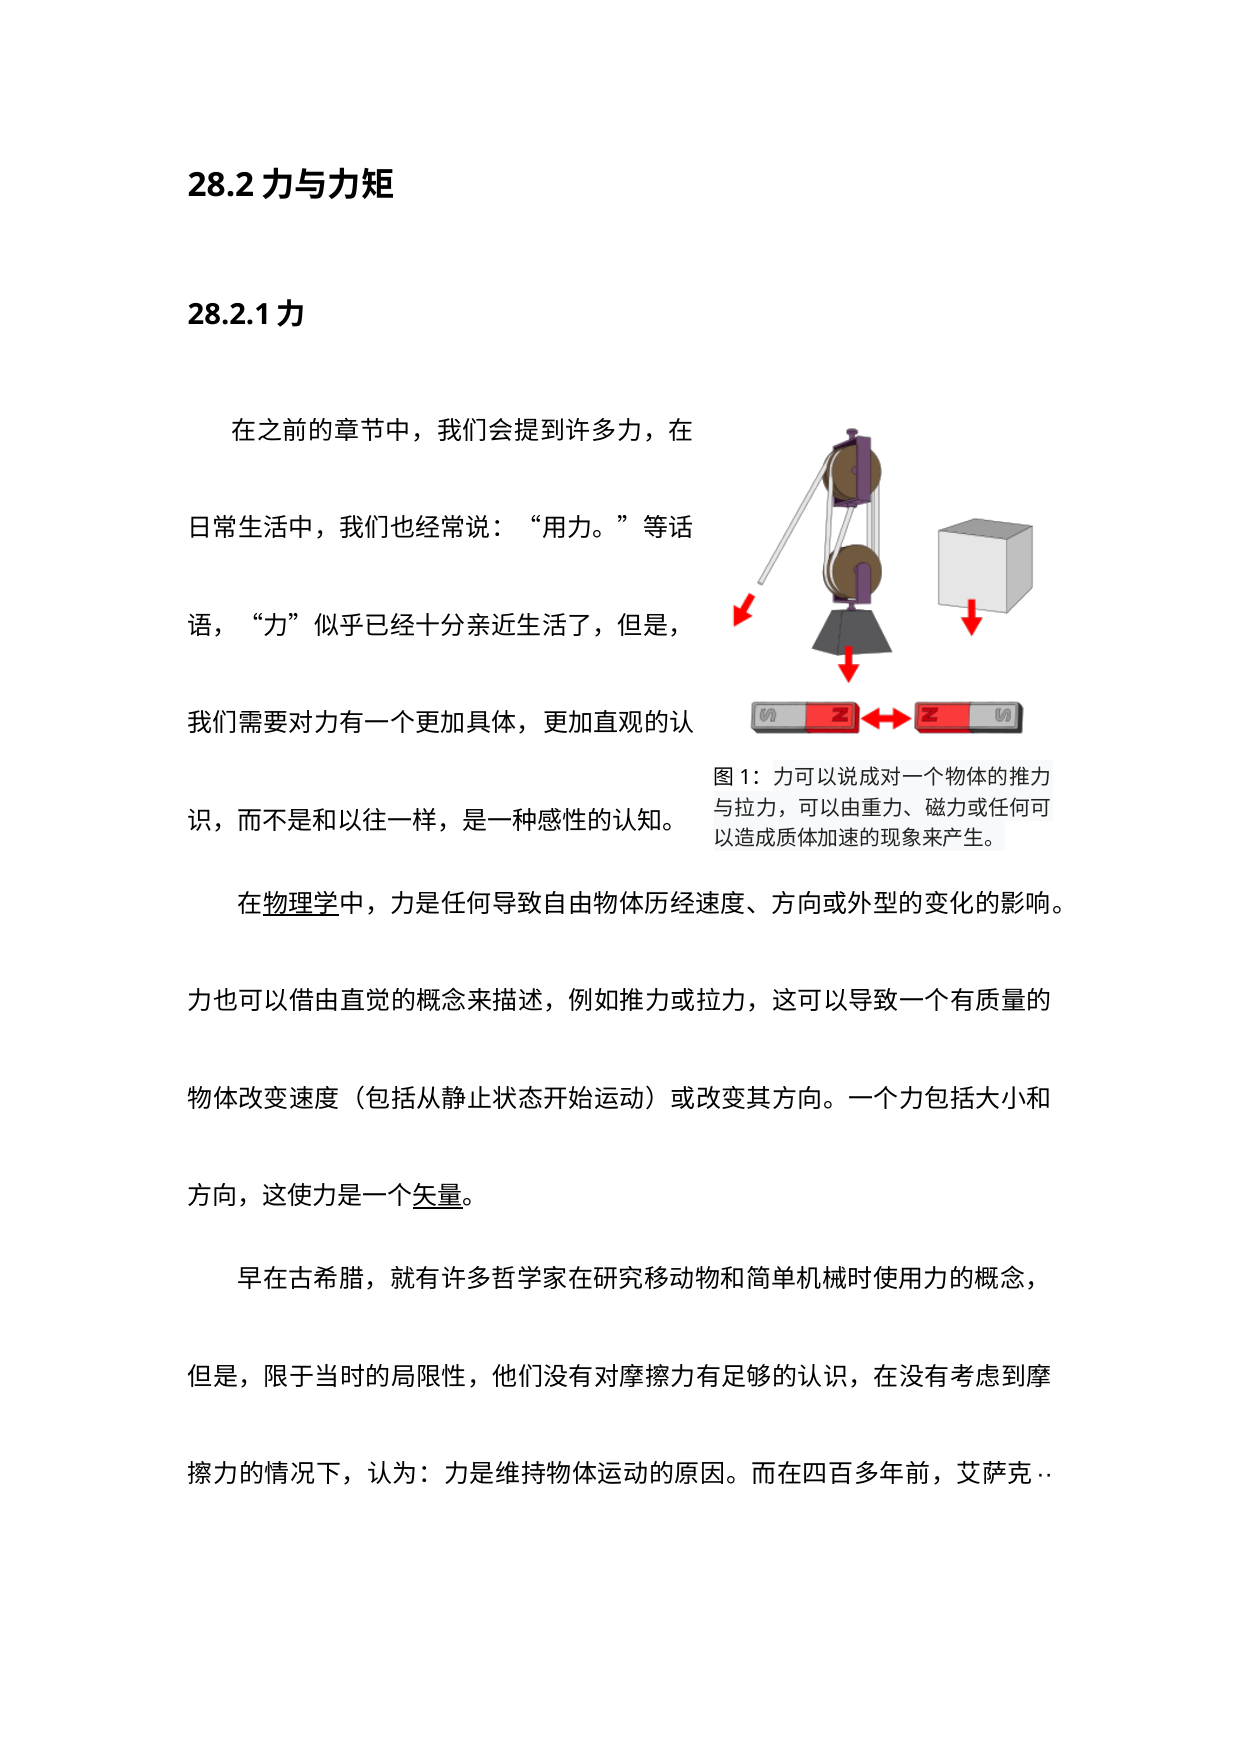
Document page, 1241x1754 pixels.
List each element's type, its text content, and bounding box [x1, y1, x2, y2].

text 在物理学中，力是任何导致自由物体历经速度、方向或外型的变化的影响。力也可以借由直觉的概念来描述，例如推力或拉力，这可以导致一个有质量的物体改变速度（包括从静止状态开始运动）或改变其方向。一个力包括大小和方向，这使力是一个矢量。 [187, 869, 1053, 1226]
picture [713, 411, 1053, 751]
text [187, 1244, 1053, 1504]
subtitle 28.2.1力 [187, 279, 1053, 344]
subtitle 28.2力与力矩 [187, 150, 1053, 215]
